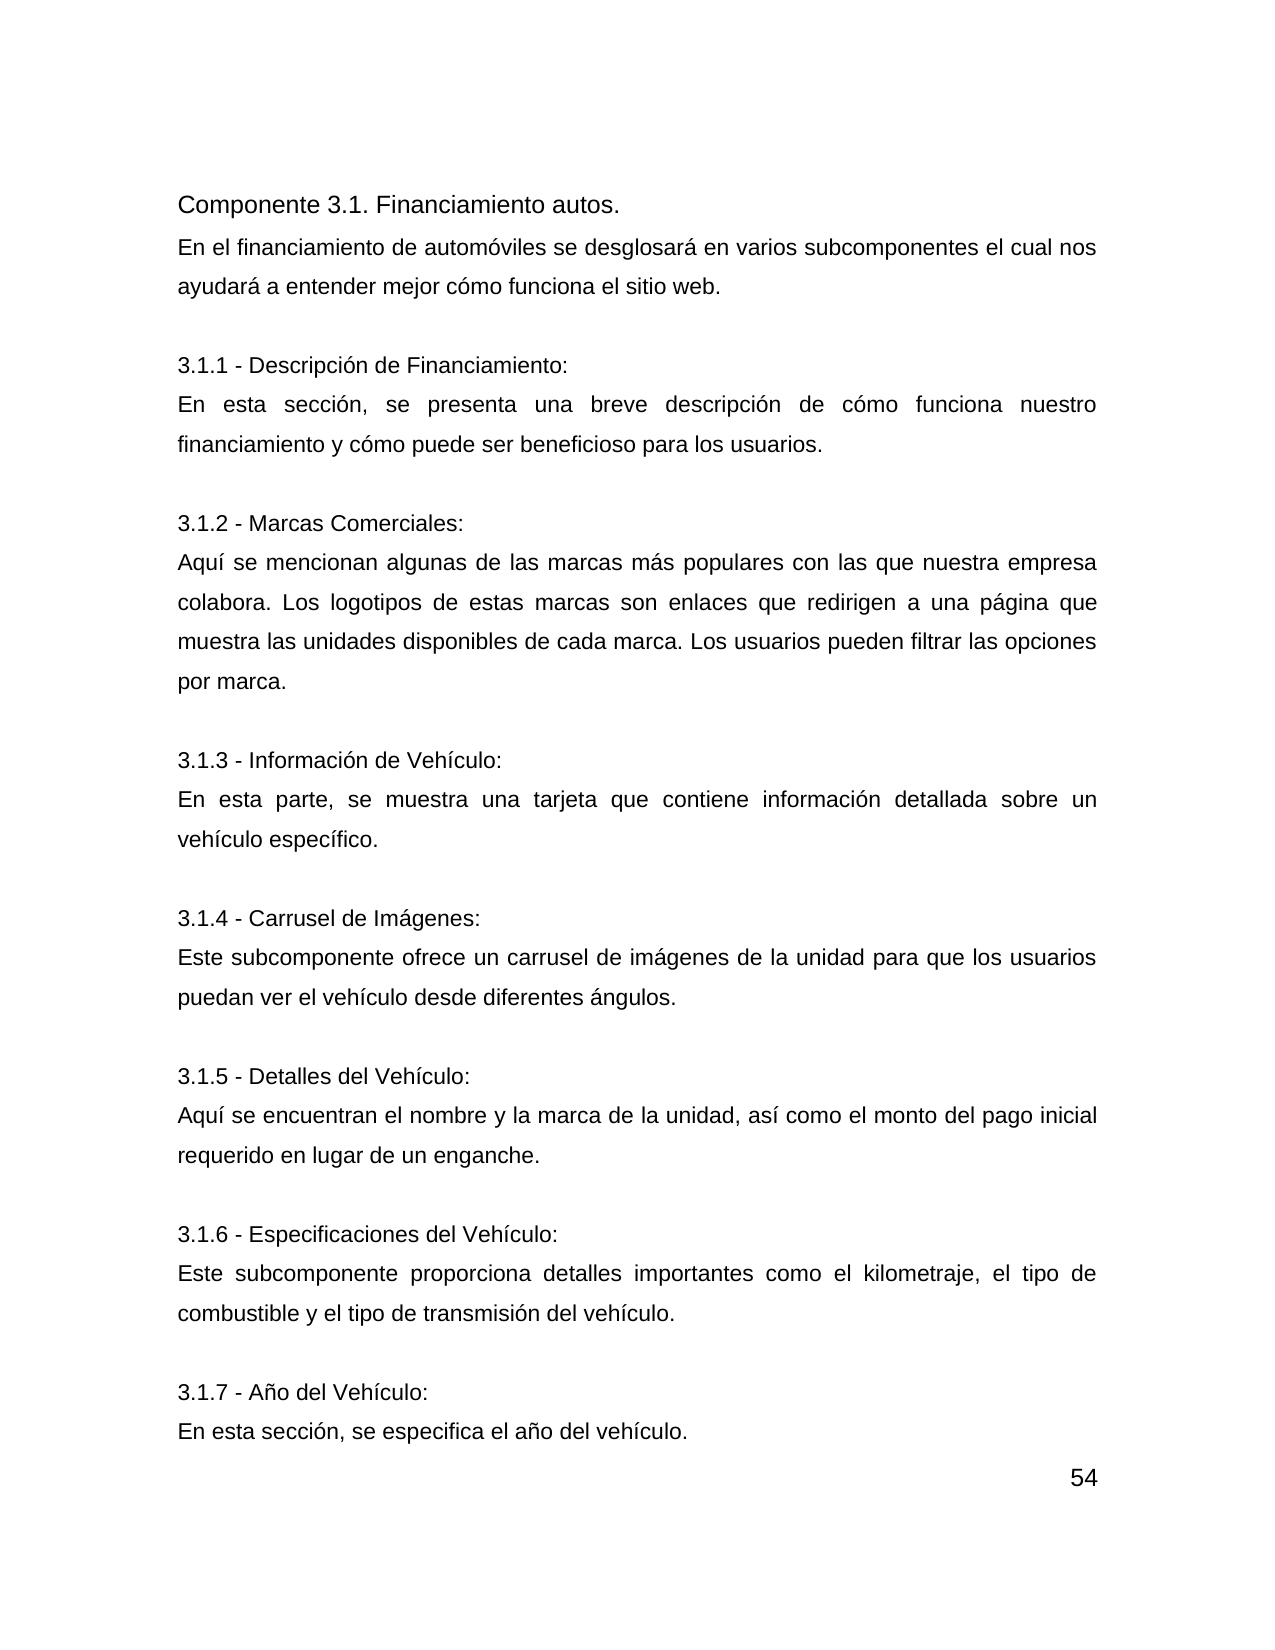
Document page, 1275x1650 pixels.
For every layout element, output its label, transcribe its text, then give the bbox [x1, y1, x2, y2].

text 3.1.6 - Especificaciones del Vehículo: [177, 1221, 1098, 1247]
text 3.1.1 - Descripción de Financiamiento: [177, 352, 1098, 378]
text 3.1.7 - Año del Vehículo: [177, 1378, 1098, 1405]
text 3.1.4 - Carrusel de Imágenes: [177, 905, 1098, 931]
text En esta sección, se especifica el año del vehículo. [177, 1418, 1098, 1444]
text 3.1.2 - Marcas Comerciales: [177, 510, 1098, 536]
text 3.1.5 - Detalles del Vehículo: [177, 1063, 1098, 1089]
text Componente 3.1. Financiamiento autos. [177, 190, 1098, 219]
text En esta parte, se muestra una tarjeta que contiene información detallada sobre un vehículo específico. [177, 786, 1098, 852]
text Aquí se encuentran el nombre y la marca de la unidad, así como el monto del pago inicial requerido en lugar de un enganche. [177, 1102, 1098, 1168]
text En el financiamiento de automóviles se desglosará en varios subcomponentes el cual nos ayudará a entender mejor cómo funciona el sitio web. [177, 233, 1098, 299]
text Este subcomponente proporciona detalles importantes como el kilometraje, el tipo de combustible y el tipo de transmisión del vehículo. [177, 1260, 1098, 1326]
text Este subcomponente ofrece un carrusel de imágenes de la unidad para que los usuarios puedan ver el vehículo desde diferentes ángulos. [177, 944, 1098, 1010]
text Aquí se mencionan algunas de las marcas más populares con las que nuestra empresa colabora. Los logotipos de estas marcas son enlaces que redirigen a una página que muestra las unidades disponibles de cada marca. Los usuarios pueden filtrar las opciones por marca. [177, 549, 1098, 694]
text 3.1.3 - Información de Vehículo: [177, 747, 1098, 773]
text En esta sección, se presenta una breve descripción de cómo funciona nuestro financiamiento y cómo puede ser beneficioso para los usuarios. [177, 391, 1098, 457]
